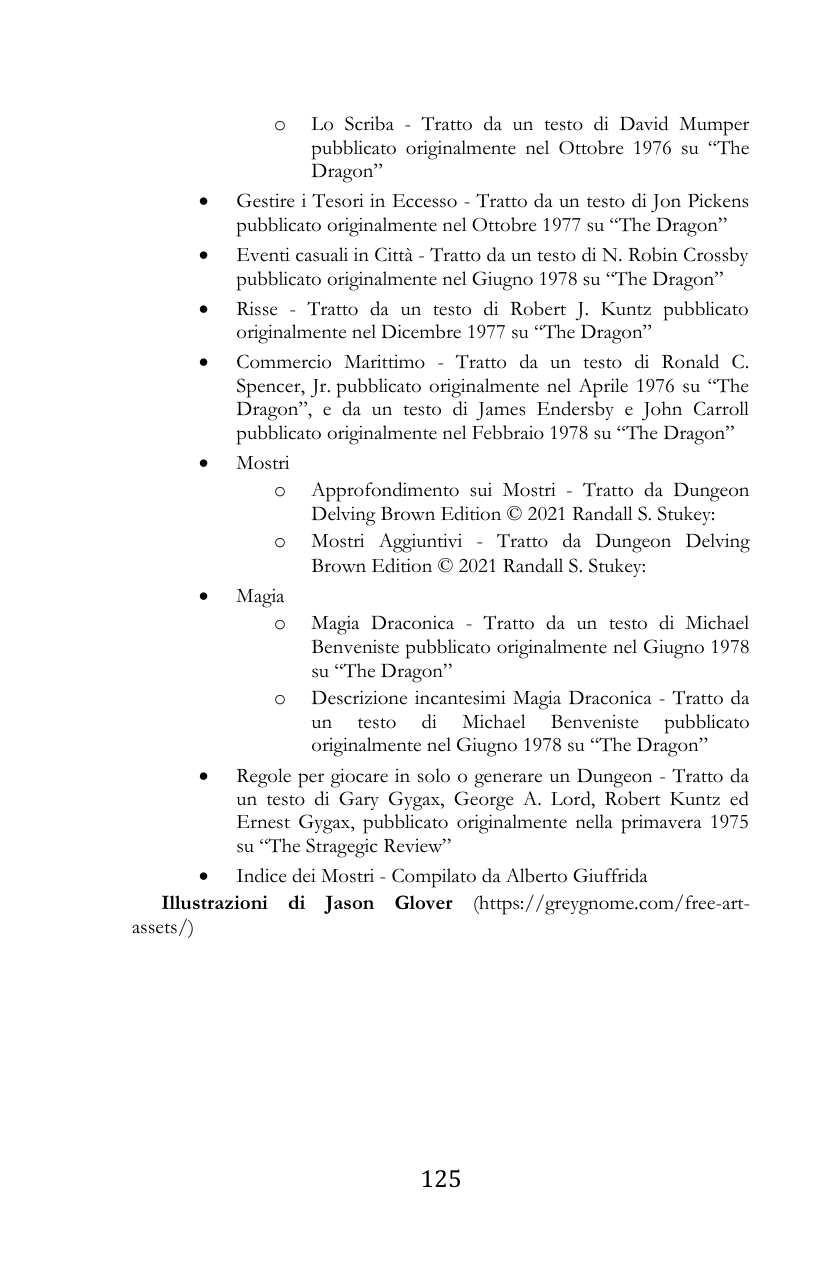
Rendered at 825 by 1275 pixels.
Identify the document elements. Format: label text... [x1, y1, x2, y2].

list Lo Scriba - Tratto da un testo di David Mumper pubblicato originalmente nel Ottobre 1976 su “The Dragon” [274, 112, 750, 183]
list Magia [199, 581, 750, 608]
list Gestire i Tesori in Eccesso - Tratto da un testo di Jon Pickens pubblicato originalmente nel Ottobre 1977 su “The Dragon” [199, 187, 750, 237]
list Descrizione incantesimi Magia Draconica - Tratto da un testo di Michael Benveniste pubblicato originalmente nel Giugno 1978 su “The Dragon” [274, 686, 750, 757]
list Commercio Marittimo - Tratto da un testo di Ronald C. Spencer, Jr. pubblicato originalmente nel Aprile 1976 su “The Dragon”, e da un testo di James Endersby e John Carroll pubblicato originalmente nel Febbraio 1978 su “The Dragon” [199, 348, 750, 445]
list Eventi casuali in Città - Tratto da un testo di N. Robin Crossby pubblicato originalmente nel Giugno 1978 su “The Dragon” [199, 241, 750, 291]
list Approfondimento sui Mostri - Tratto da Dungeon Delving Brown Edition © 2021 Randall S. Stukey: [274, 479, 750, 526]
list Mostri Aggiuntivi - Tratto da Dungeon Delving Brown Edition © 2021 Randall S. Stukey: [274, 530, 750, 578]
list Indice dei Mostri - Compilato da Alberto Giuffrida [199, 862, 750, 888]
list Mostri [199, 448, 750, 475]
list Regole per giocare in solo o generare un Dungeon - Tratto da un testo di Gary Gygax, George A. Lord, Robert Kuntz ed Ernest Gygax, pubblicato originalmente nella primavera 1975 su “The Stragegic Review” [199, 761, 750, 858]
list Risse - Tratto da un testo di Robert J. Kuntz pubblicato originalmente nel Dicembre 1977 su “The Dragon” [199, 294, 750, 344]
text Illustrazioni di Jason Glover (https://greygnome.com/free-art-assets/) [132, 892, 750, 939]
list Magia Draconica - Tratto da un testo di Michael Benveniste pubblicato originalmente nel Giugno 1978 su “The Dragon” [274, 612, 750, 683]
